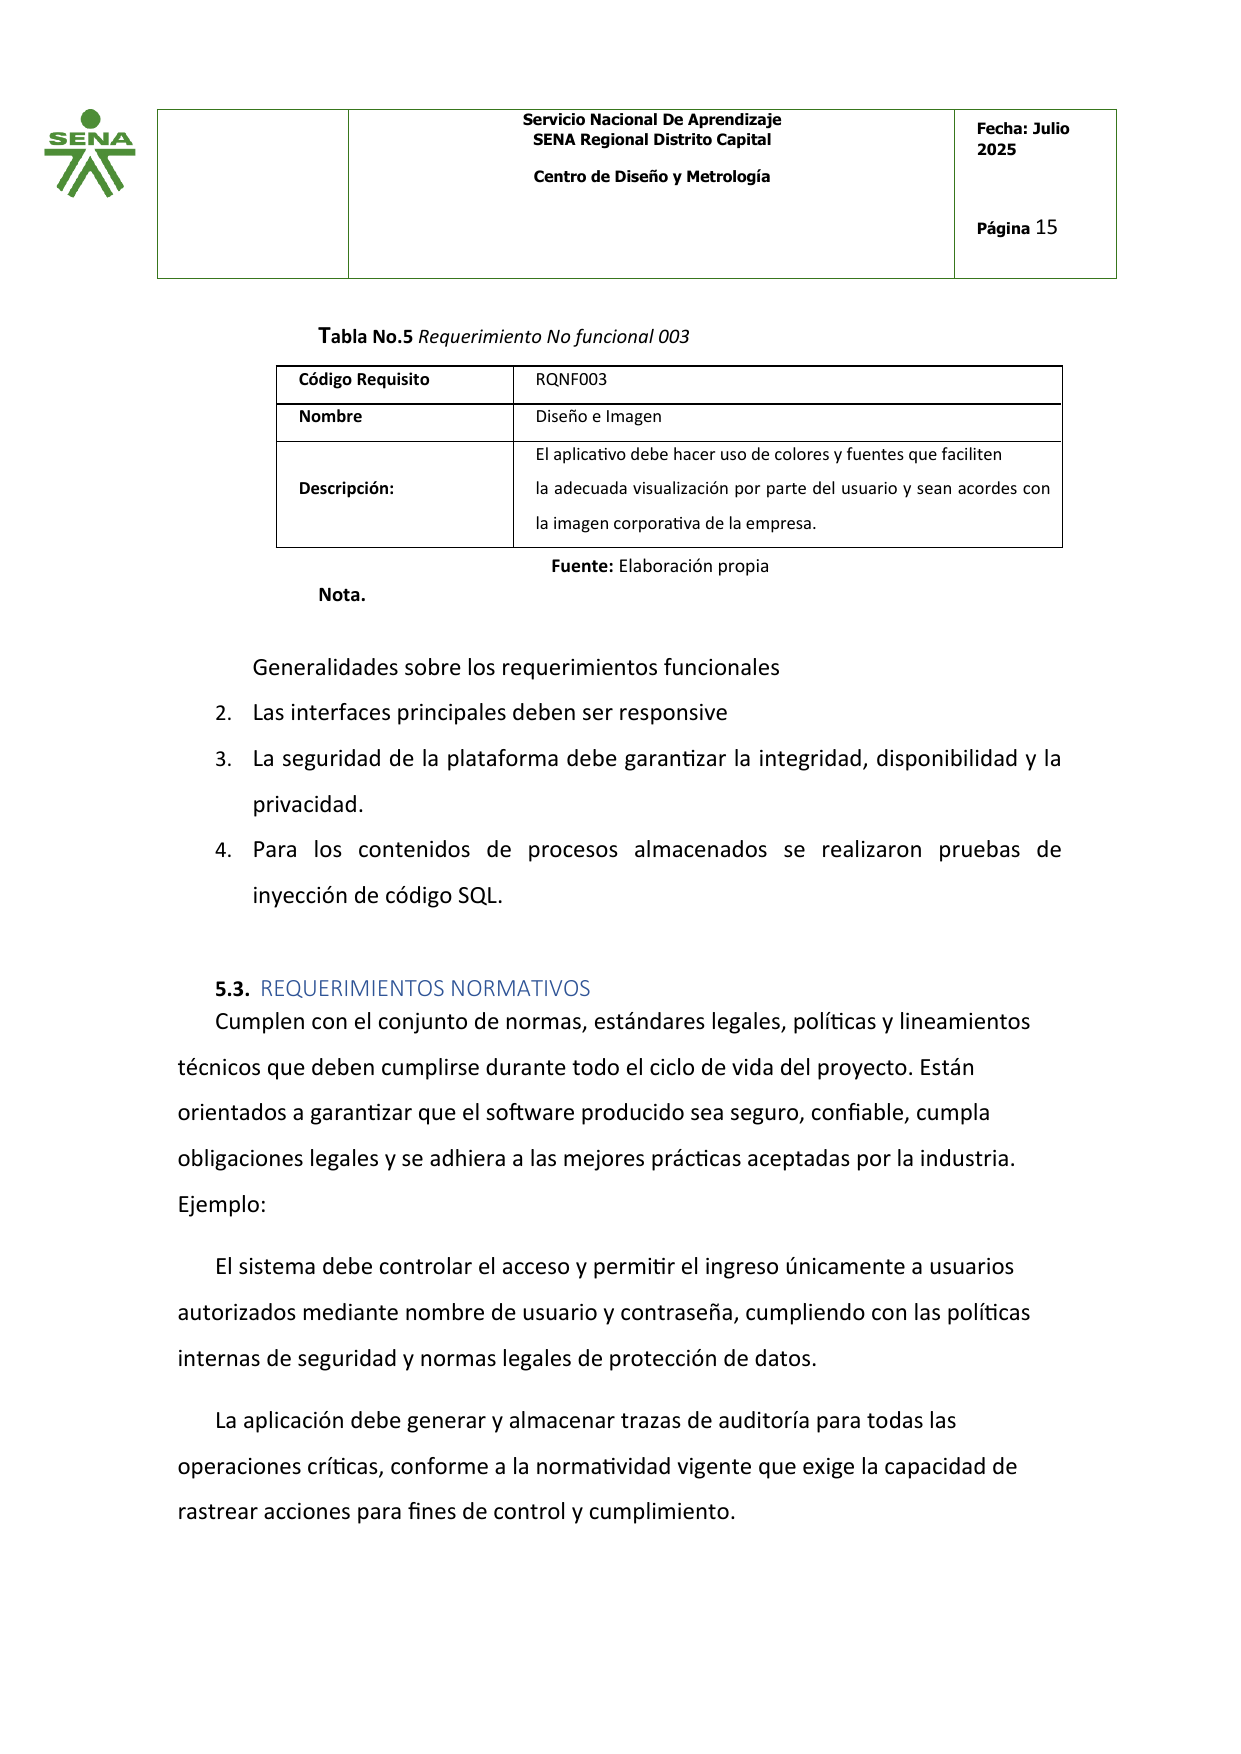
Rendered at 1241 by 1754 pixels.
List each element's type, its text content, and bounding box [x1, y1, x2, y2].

table_cell Descripción: [277, 442, 513, 547]
table_header RQNF003 [514, 367, 1062, 403]
text La aplicación debe generar y almacenar trazas de auditoría para todas las operaciones críticas, conforme a la normatividad vigente que exige la capacidad de rastrear acciones para fines de control y cumplimiento. [177, 1404, 1063, 1526]
list Tabla No.5 Requerimiento No funcional 003 [318, 319, 1063, 350]
table_cell Nombre [277, 405, 513, 441]
list Las interfaces principales deben ser responsive [215, 696, 1063, 727]
picture [44, 109, 136, 198]
table_cell El aplicativo debe hacer uso de colores y fuentes que faciliten la adecuada visualización por parte del usuario y sean acordes con la imagen corporativa de la empresa. [514, 441, 1062, 547]
text El sistema debe controlar el acceso y permitir el ingreso únicamente a usuarios autorizados mediante nombre de usuario y contraseña, cumpliendo con las políticas internas de seguridad y normas legales de protección de datos. [177, 1250, 1063, 1372]
table_header Código Requisito [277, 367, 513, 403]
table_cell Diseño e Imagen [514, 403, 1062, 441]
list Para los contenidos de procesos almacenados se realizaron pruebas de inyección de código SQL. [215, 834, 1063, 910]
list Nota. [318, 581, 1063, 607]
list La seguridad de la plataforma debe garantizar la integridad, disponibilidad y la privacidad. [215, 742, 1063, 818]
list Fuente: Elaboración propia [252, 548, 1063, 579]
subtitle REQUERIMIENTOS NORMATIVOS [215, 972, 1063, 1002]
list Generalidades sobre los requerimientos funcionales [252, 651, 1063, 681]
text Cumplen con el conjunto de normas, estándares legales, políticas y lineamientos técnicos que deben cumplirse durante todo el ciclo de vida del proyecto. Están orientados a garantizar que el software producido sea seguro, confiable, cumpla obligaciones legales y se adhiera a las mejores prácticas aceptadas por la industria. Ejemplo: [177, 1005, 1063, 1218]
